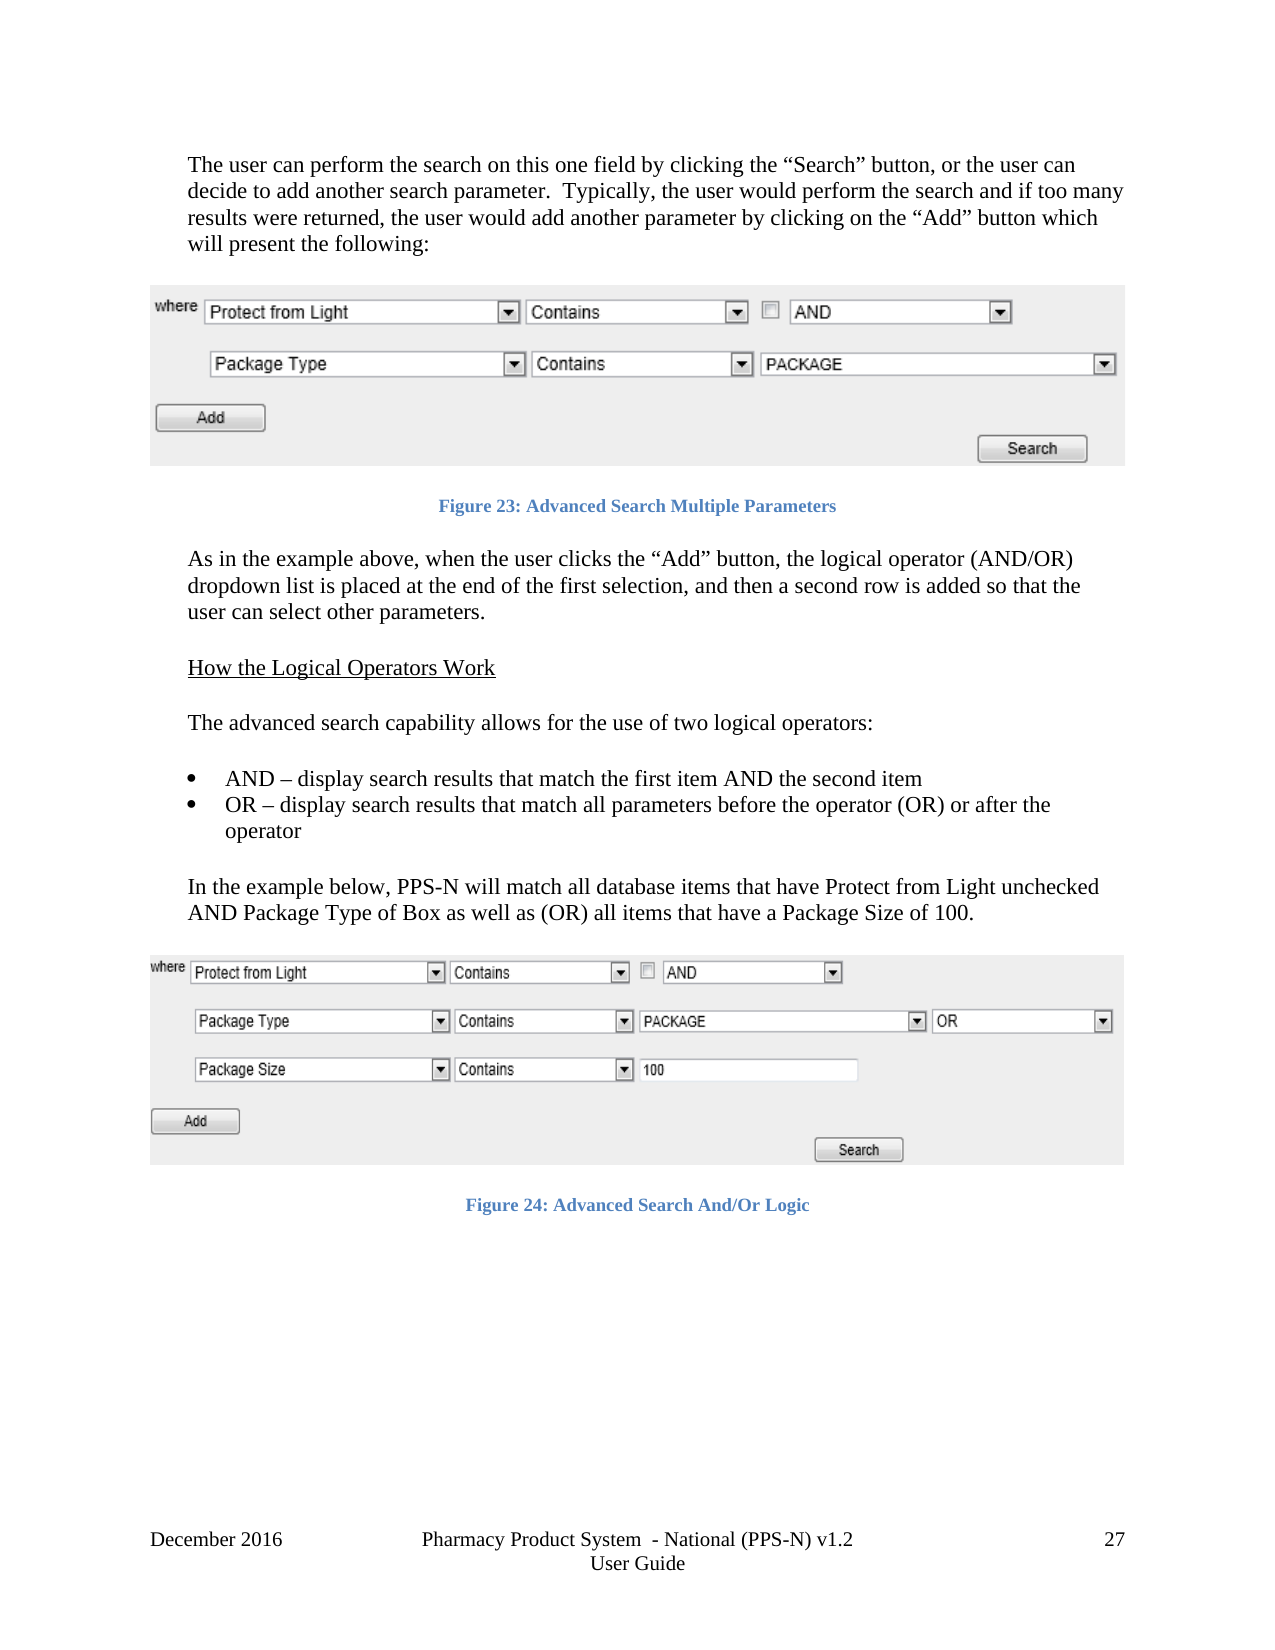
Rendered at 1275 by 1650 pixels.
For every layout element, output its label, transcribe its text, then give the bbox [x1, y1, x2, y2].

text Figure 23: Advanced Search Multiple Parameters [150, 495, 1125, 516]
picture [150, 285, 1125, 466]
text Figure 24: Advanced Search And/Or Logic [150, 1194, 1125, 1216]
text The user can perform the search on this one field by clicking the “Search” button, or the user can decide to add another search parameter. Typically, the user would perform the search and if too many results were returned, the user would add another parameter by clicking on the “Add” button which will present the following: [187, 151, 1125, 256]
text As in the example above, when the user clicks the “Add” button, the logical operator (AND/OR) dropdown list is placed at the end of the first selection, and then a second row is added so that the user can select other parameters. [187, 546, 1125, 624]
list AND – display search results that match the first item AND the second item [187, 765, 1125, 791]
text In the example below, PPS-N will match all database items that have Protect from Light unchecked AND Package Type of Box as well as (OR) all items that have a Package Size of 100. [187, 873, 1125, 926]
list OR – display search results that match all parameters before the operator (OR) or after the operator [187, 791, 1125, 844]
text The advanced search capability allows for the use of two logical operators: [187, 709, 1125, 736]
picture [150, 955, 1124, 1165]
text How the Logical Operators Work [187, 654, 1125, 680]
